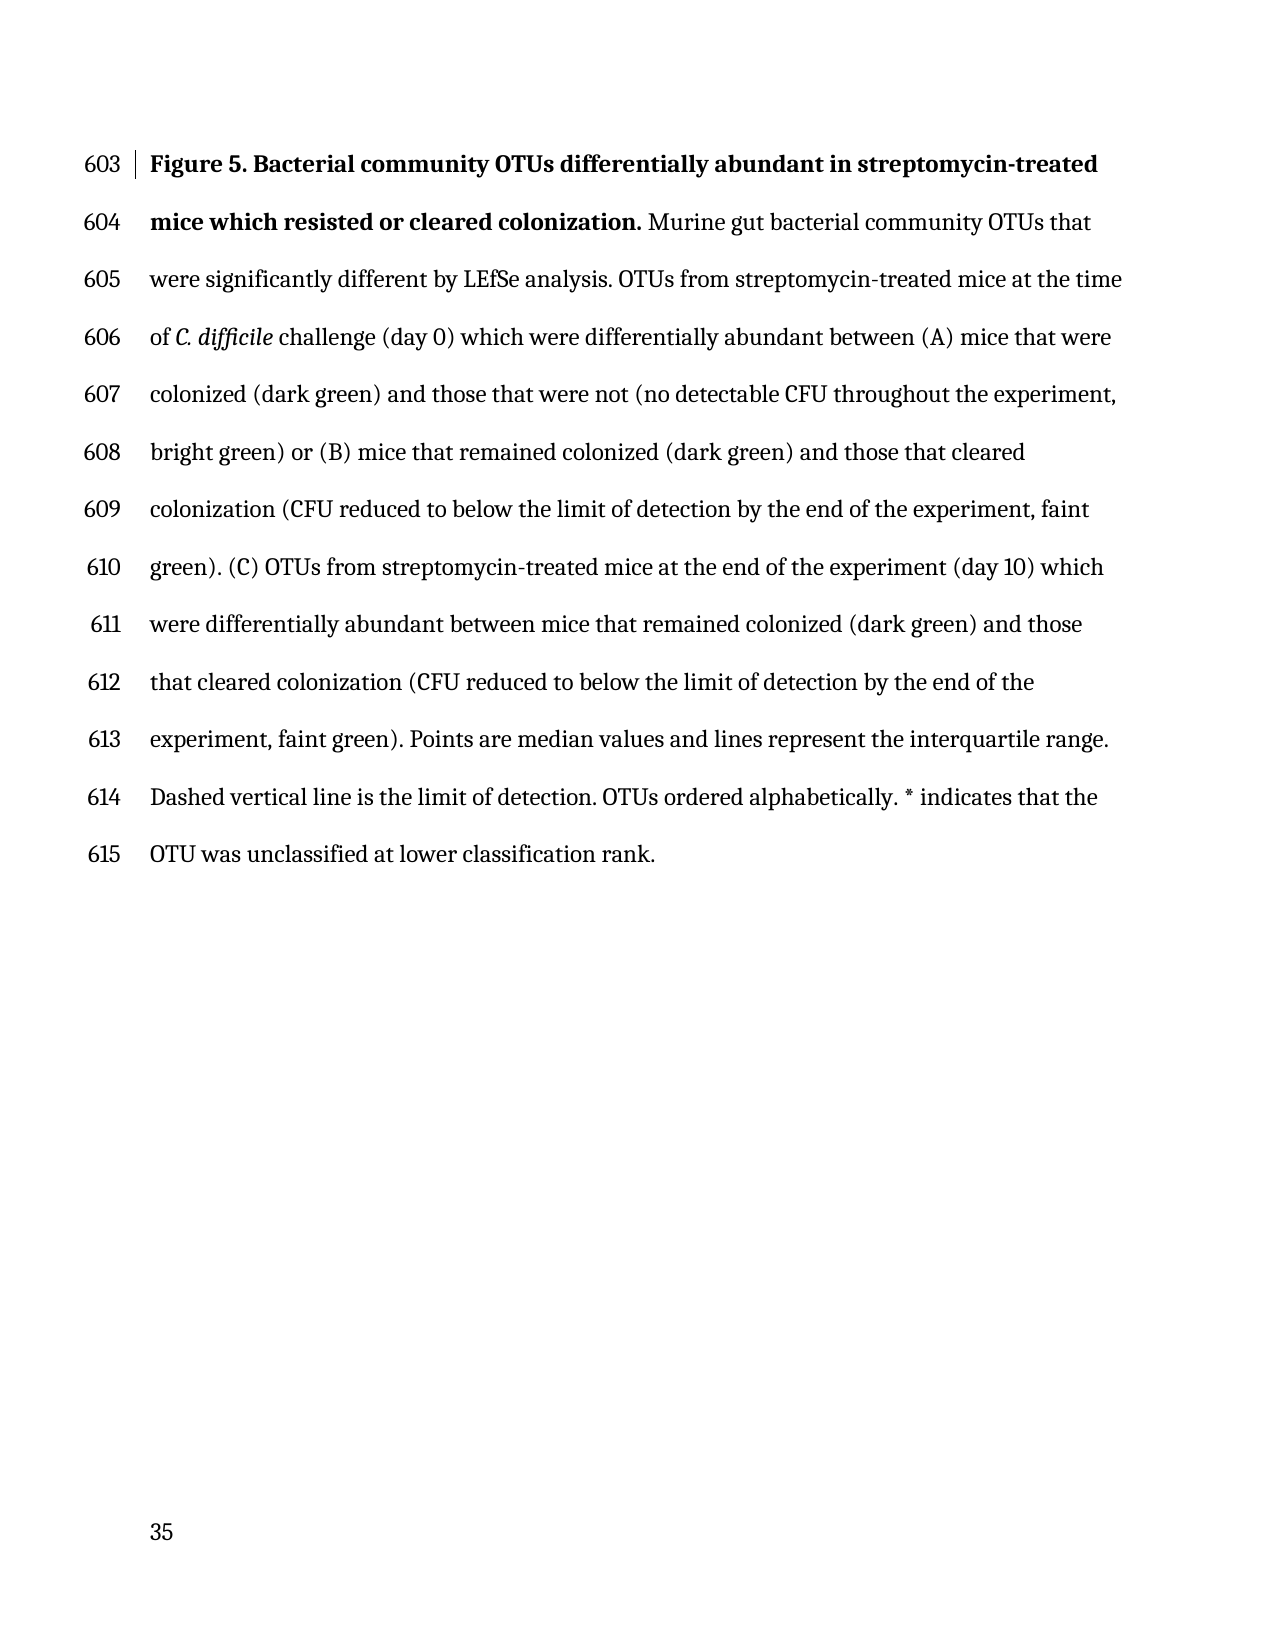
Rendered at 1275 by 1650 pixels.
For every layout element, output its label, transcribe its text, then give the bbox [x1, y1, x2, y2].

text Figure 5. Bacterial community OTUs differentially abundant in streptomycin-treated mice which resisted or cleared colonization. Murine gut bacterial community OTUs that were significantly different by LEfSe analysis. OTUs from streptomycin-treated mice at the time of C. difficile challenge (day 0) which were differentially abundant between (A) mice that were colonized (dark green) and those that were not (no detectable CFU throughout the experiment, bright green) or (B) mice that remained colonized (dark green) and those that cleared colonization (CFU reduced to below the limit of detection by the end of the experiment, faint green). (C) OTUs from streptomycin-treated mice at the end of the experiment (day 10) which were differentially abundant between mice that remained colonized (dark green) and those that cleared colonization (CFU reduced to below the limit of detection by the end of the experiment, faint green). Points are median values and lines represent the interquartile range. Dashed vertical line is the limit of detection. OTUs ordered alphabetically. * indicates that the OTU was unclassified at lower classification rank. [150, 150, 1125, 869]
